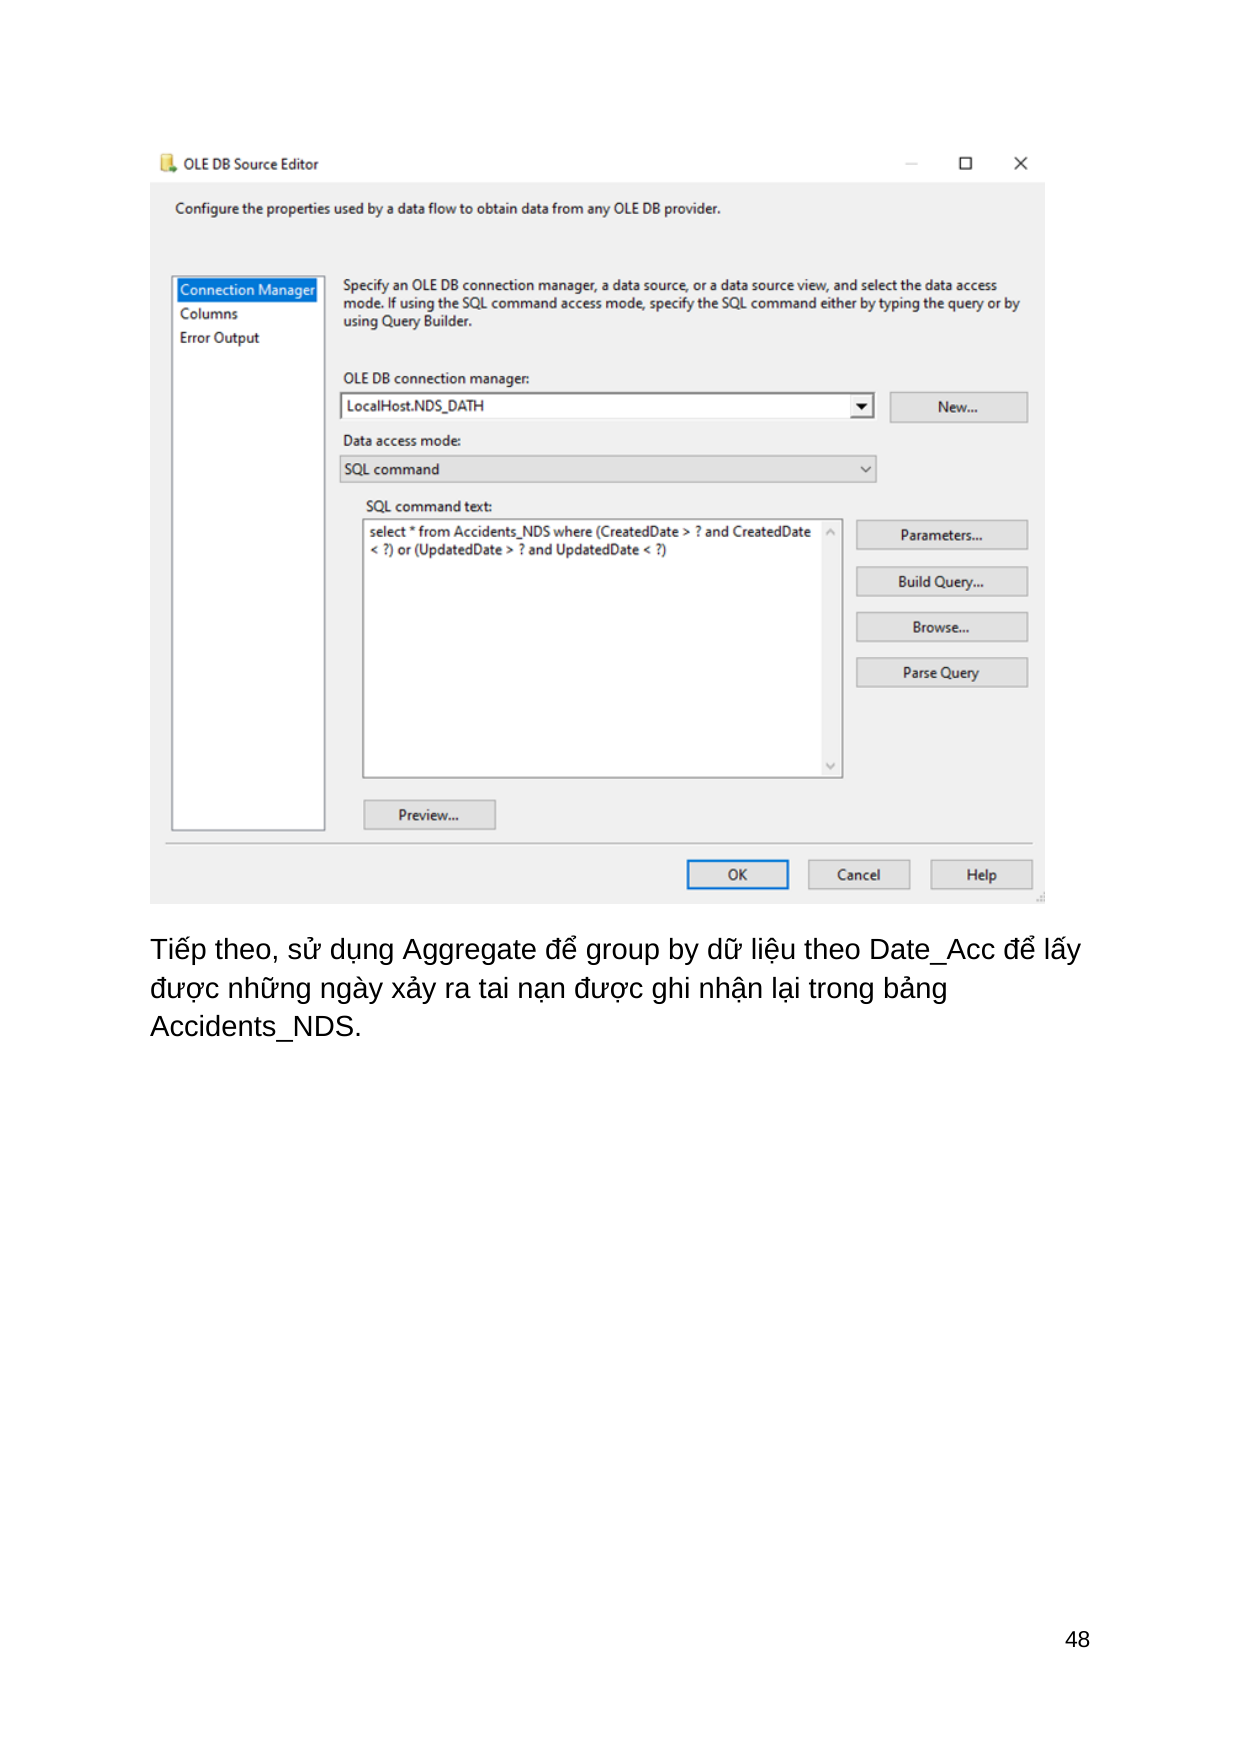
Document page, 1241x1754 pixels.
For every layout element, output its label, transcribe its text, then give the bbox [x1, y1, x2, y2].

picture [150, 150, 1045, 904]
text Tiếp theo, sử dụng Aggregate để group by dữ liệu theo Date_Acc để lấy được những ngày xảy ra tai nạn được ghi nhận lại trong bảng Accidents_NDS. [150, 932, 1090, 1043]
